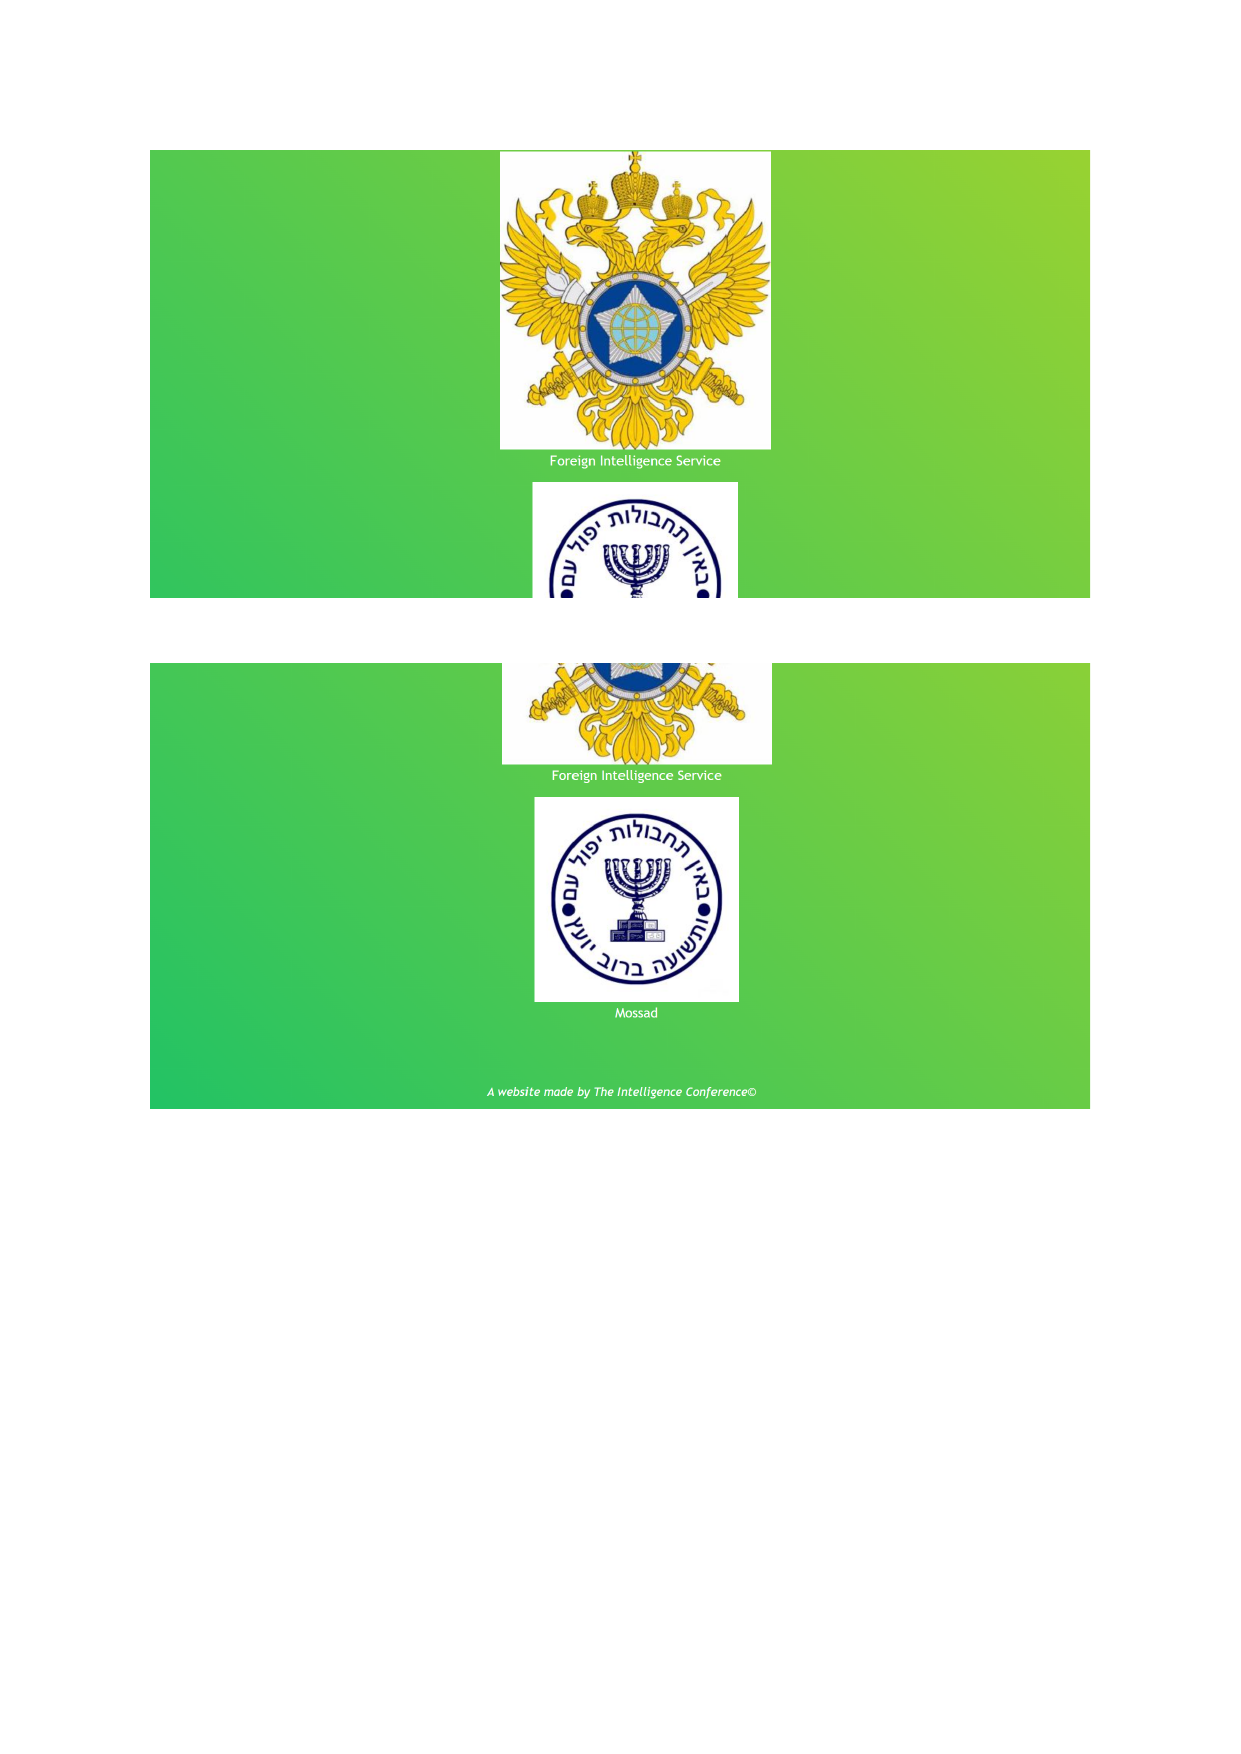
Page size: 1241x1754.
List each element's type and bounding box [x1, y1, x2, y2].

picture [150, 150, 1091, 598]
picture [150, 663, 1091, 1109]
